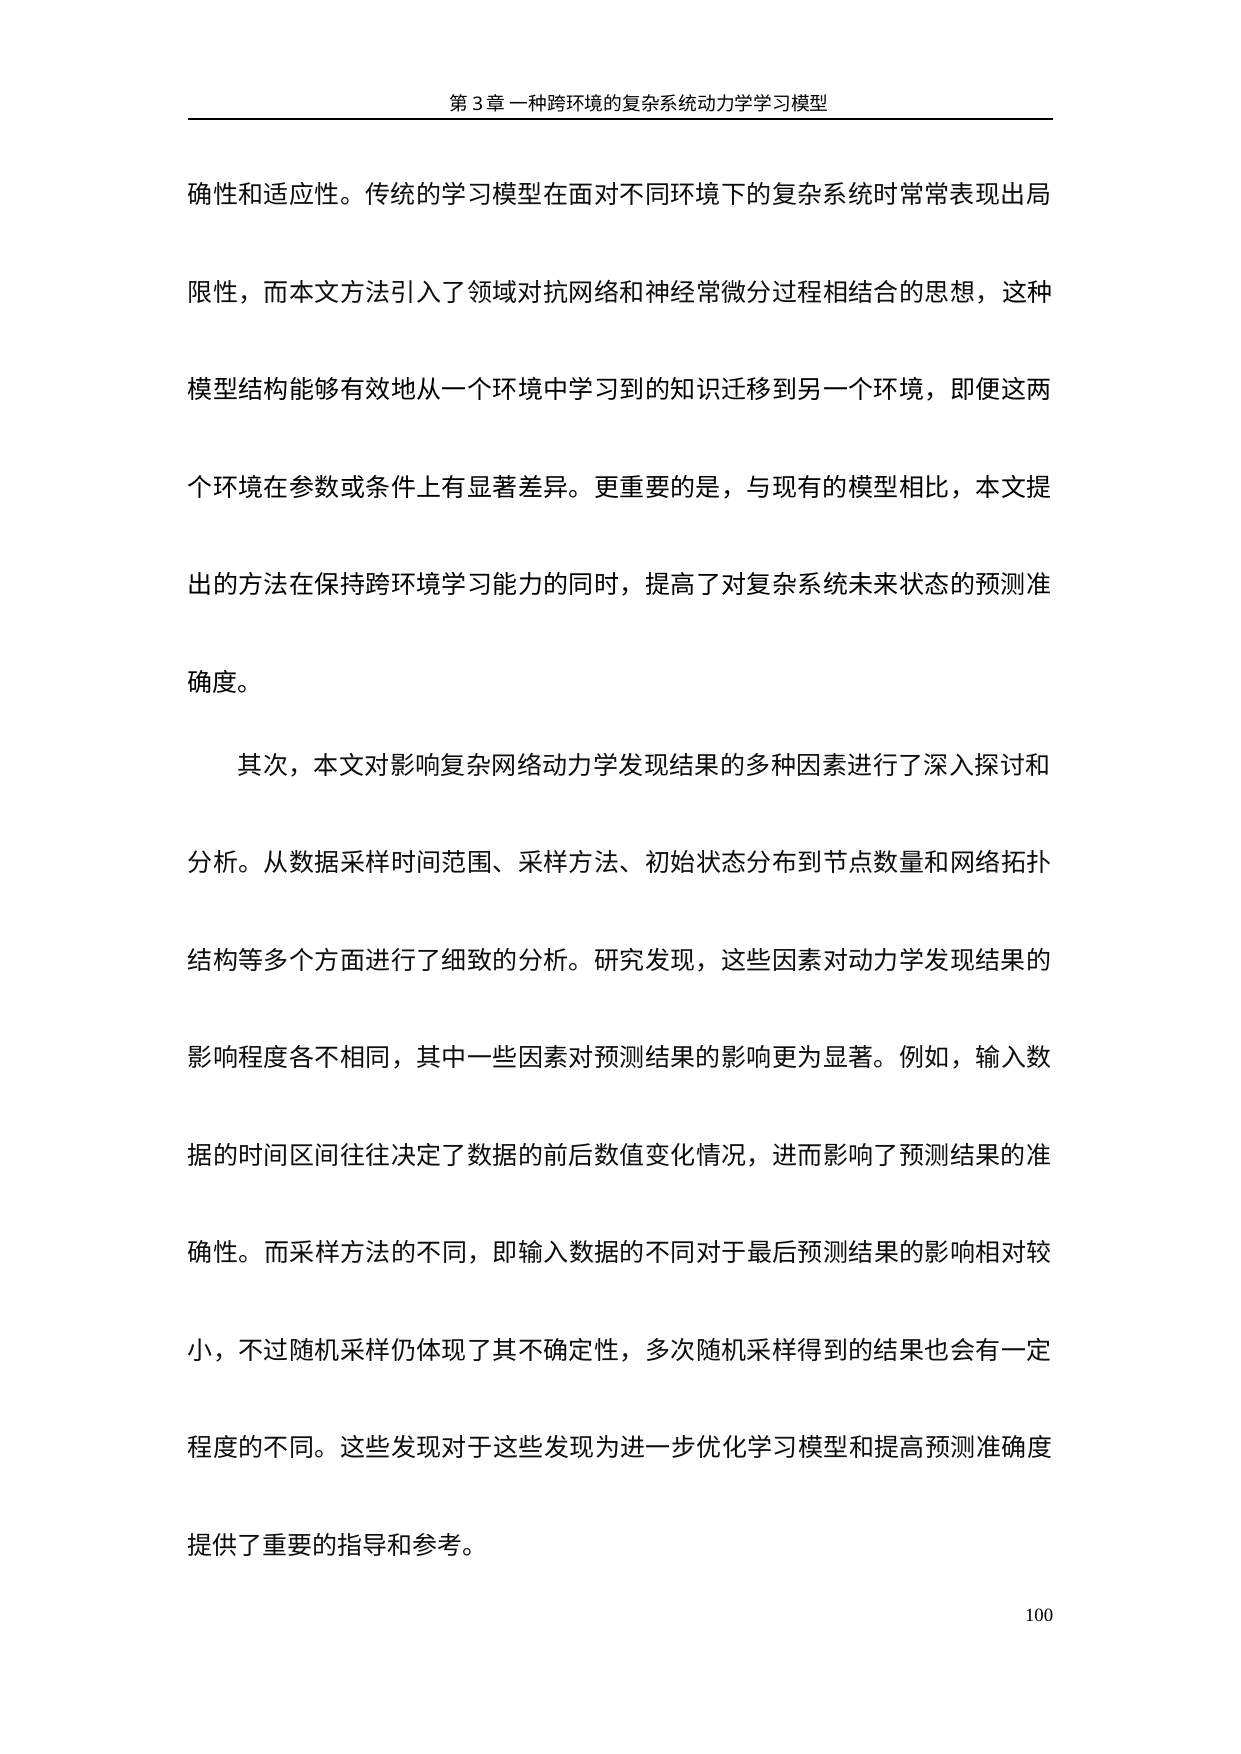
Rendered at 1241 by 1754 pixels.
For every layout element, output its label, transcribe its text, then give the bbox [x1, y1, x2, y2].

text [187, 160, 1053, 713]
text 其次，本文对影响复杂网络动力学发现结果的多种因素进行了深入探讨和分析。从数据采样时间范围、采样方法、初始状态分布到节点数量和网络拓扑结构等多个方面进行了细致的分析。研究发现，这些因素对动力学发现结果的影响程度各不相同，其中一些因素对预测结果的影响更为显著。例如，输入数据的时间区间往往决定了数据的前后数值变化情况，进而影响了预测结果的准确性。而采样方法的不同，即输入数据的不同对于最后预测结果的影响相对较小，不过随机采样仍体现了其不确定性，多次随机采样得到的结果也会有一定程度的不同。这些发现对于这些发现为进一步优化学习模型和提高预测准确度提供了重要的指导和参考。 [187, 731, 1053, 1576]
